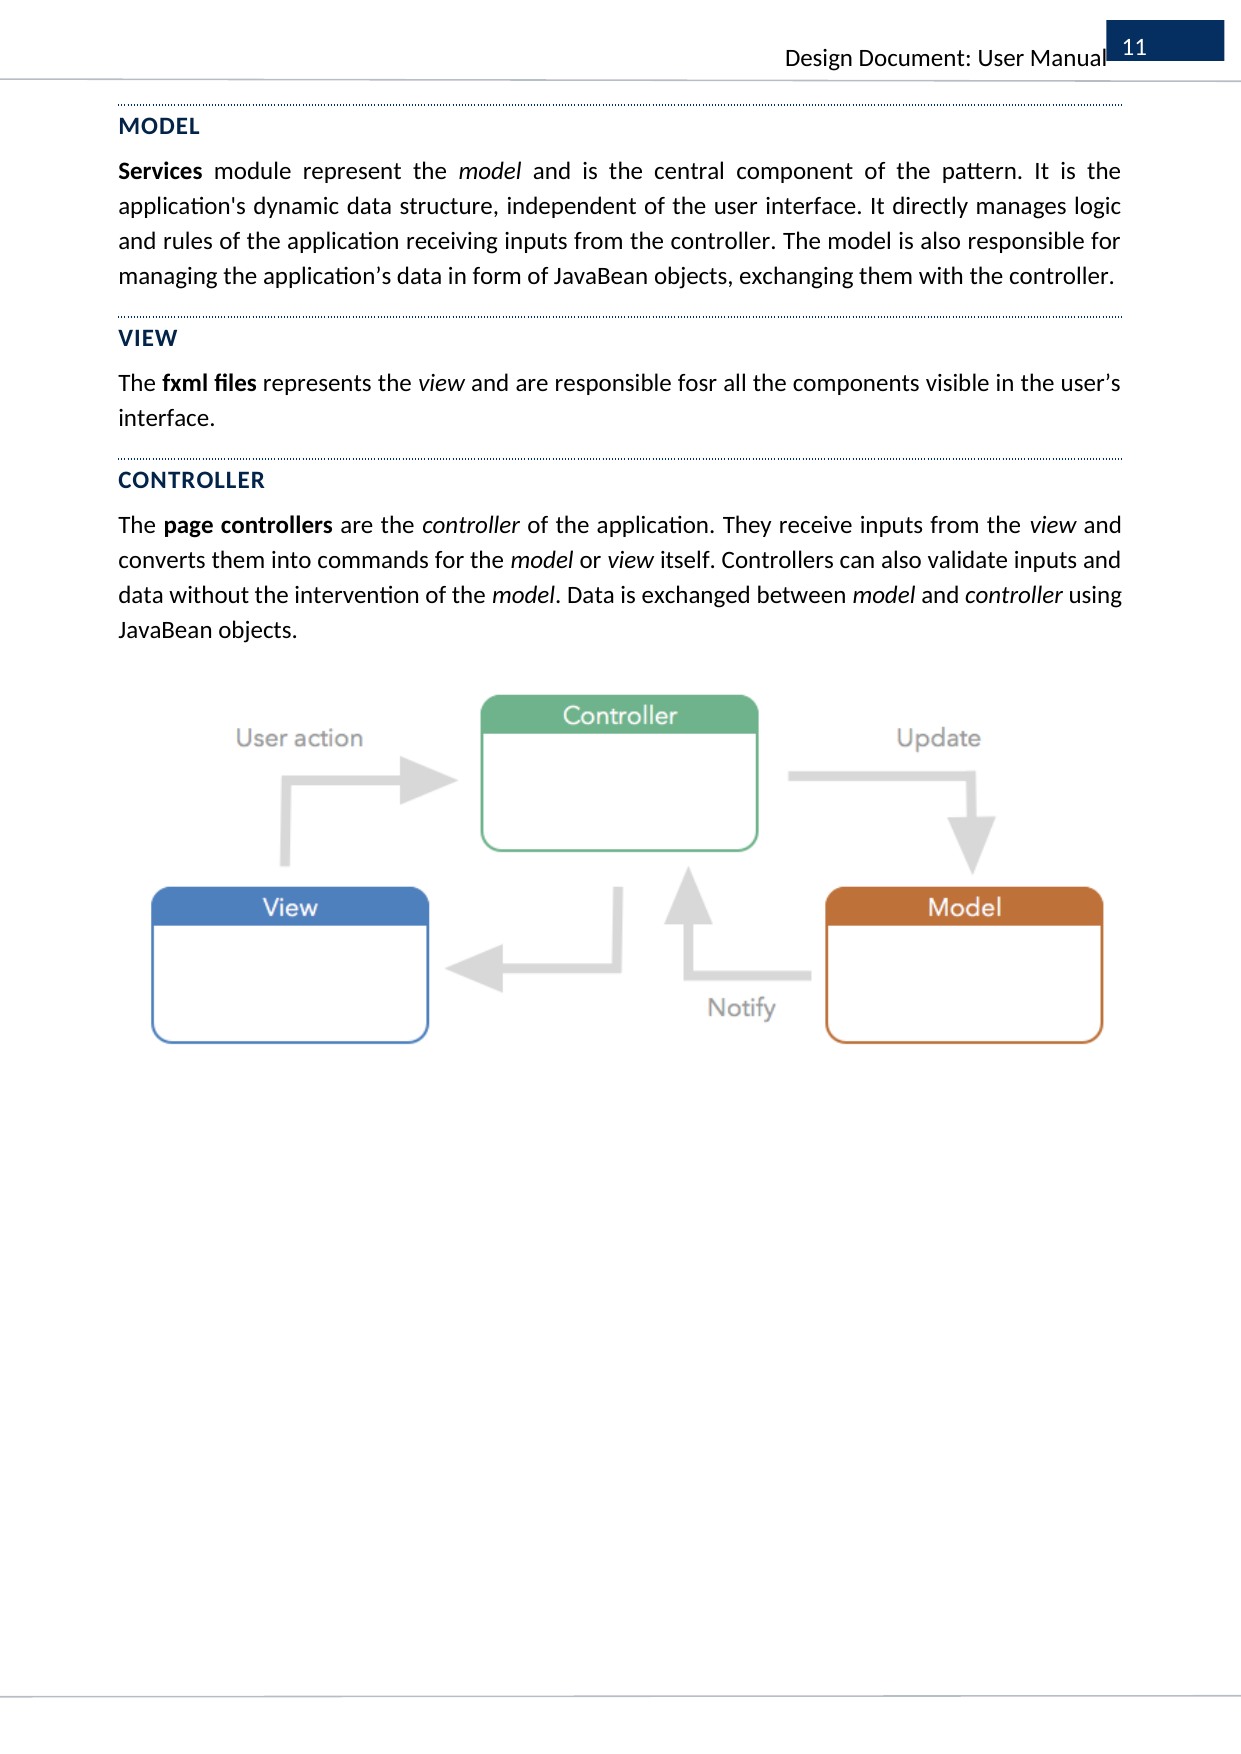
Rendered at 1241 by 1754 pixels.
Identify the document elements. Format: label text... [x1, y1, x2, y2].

picture [118, 670, 1123, 1065]
subtitle View [118, 316, 1122, 352]
subtitle Model [118, 104, 1122, 141]
text Services module represent the model and is the central component of the pattern. It is the application's dynamic data structure, independent of the user interface. It directly manages logic and rules of the application receiving inputs from the controller. The model is also responsible for managing the application’s data in form of JavaBean objects, exchanging them with the controller. [118, 155, 1122, 291]
text The fxml files represents the view and are responsible fosr all the components visible in the user’s interface. [118, 367, 1122, 433]
text The page controllers are the controller of the application. They receive inputs from the view and converts them into commands for the model or view itself. Controllers can also validate inputs and data without the intervention of the model. Data is exchanged between model and controller using JavaBean objects. [118, 509, 1122, 645]
subtitle Controller [118, 458, 1122, 494]
